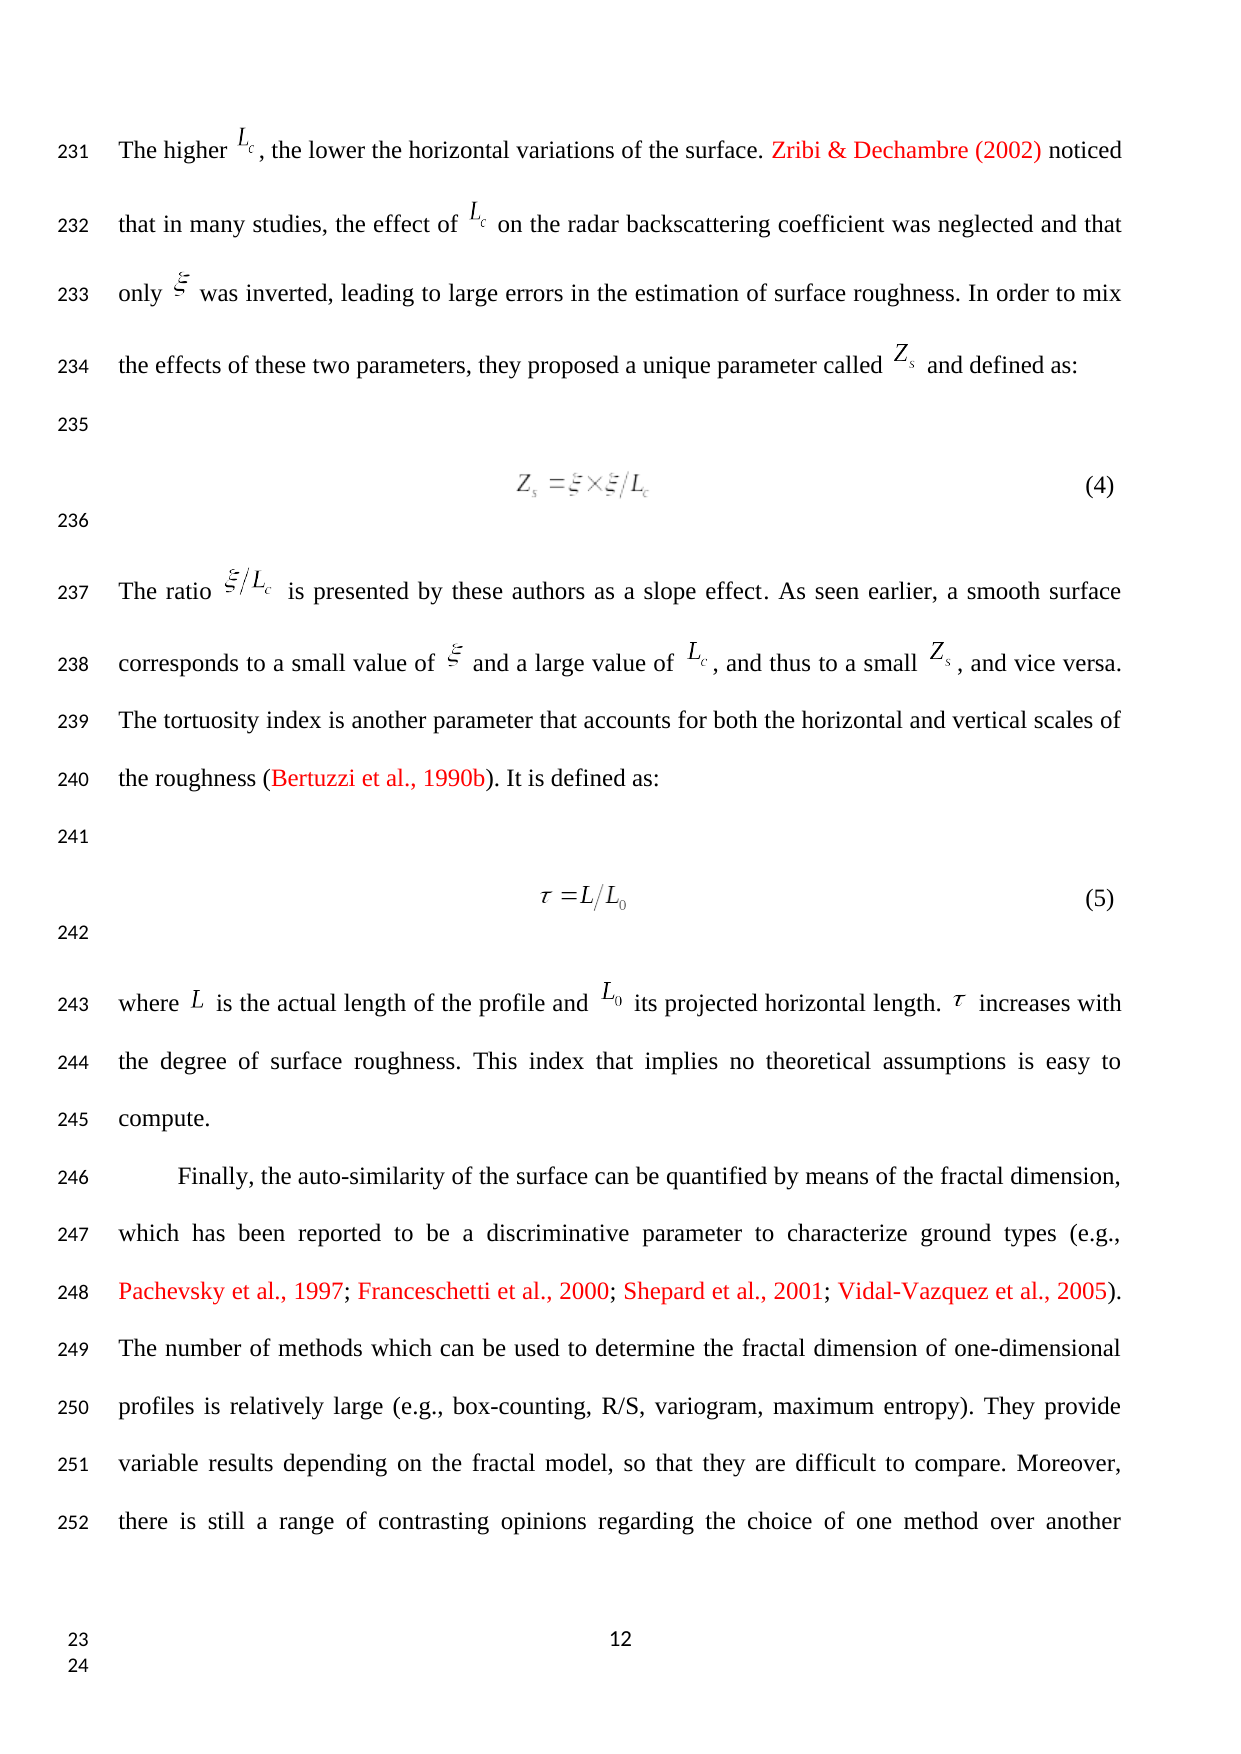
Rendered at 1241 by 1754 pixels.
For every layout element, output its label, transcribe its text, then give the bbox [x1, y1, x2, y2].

text where is the actual length of the profile and its projected horizontal length. increases with the degree of surface roughness. This index that implies no theoretical assumptions is easy to compute. [118, 973, 1122, 1132]
text The higher , the lower the horizontal variations of the surface. Zribi & Dechambre (2002) noticed that in many studies, the effect of on the radar backscattering coefficient was neglected and that only was inverted, leading to large errors in the estimation of surface roughness. In order to mix the effects of these two parameters, they proposed a unique parameter called and defined as: [118, 118, 1122, 379]
table_header (4) [1063, 466, 1125, 504]
text The ratio is presented by these authors as a slope effect. As seen earlier, a smooth surface corresponds to a small value of and a large value of , and thus to a small , and vice versa. The tortuosity index is another parameter that accounts for both the horizontal and vertical scales of the roughness (Bertuzzi et al., 1990b). It is defined as: [118, 561, 1122, 792]
table_header [107, 878, 1063, 916]
table_header [107, 466, 1063, 504]
table_header (5) [1063, 878, 1125, 916]
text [118, 1161, 1122, 1534]
